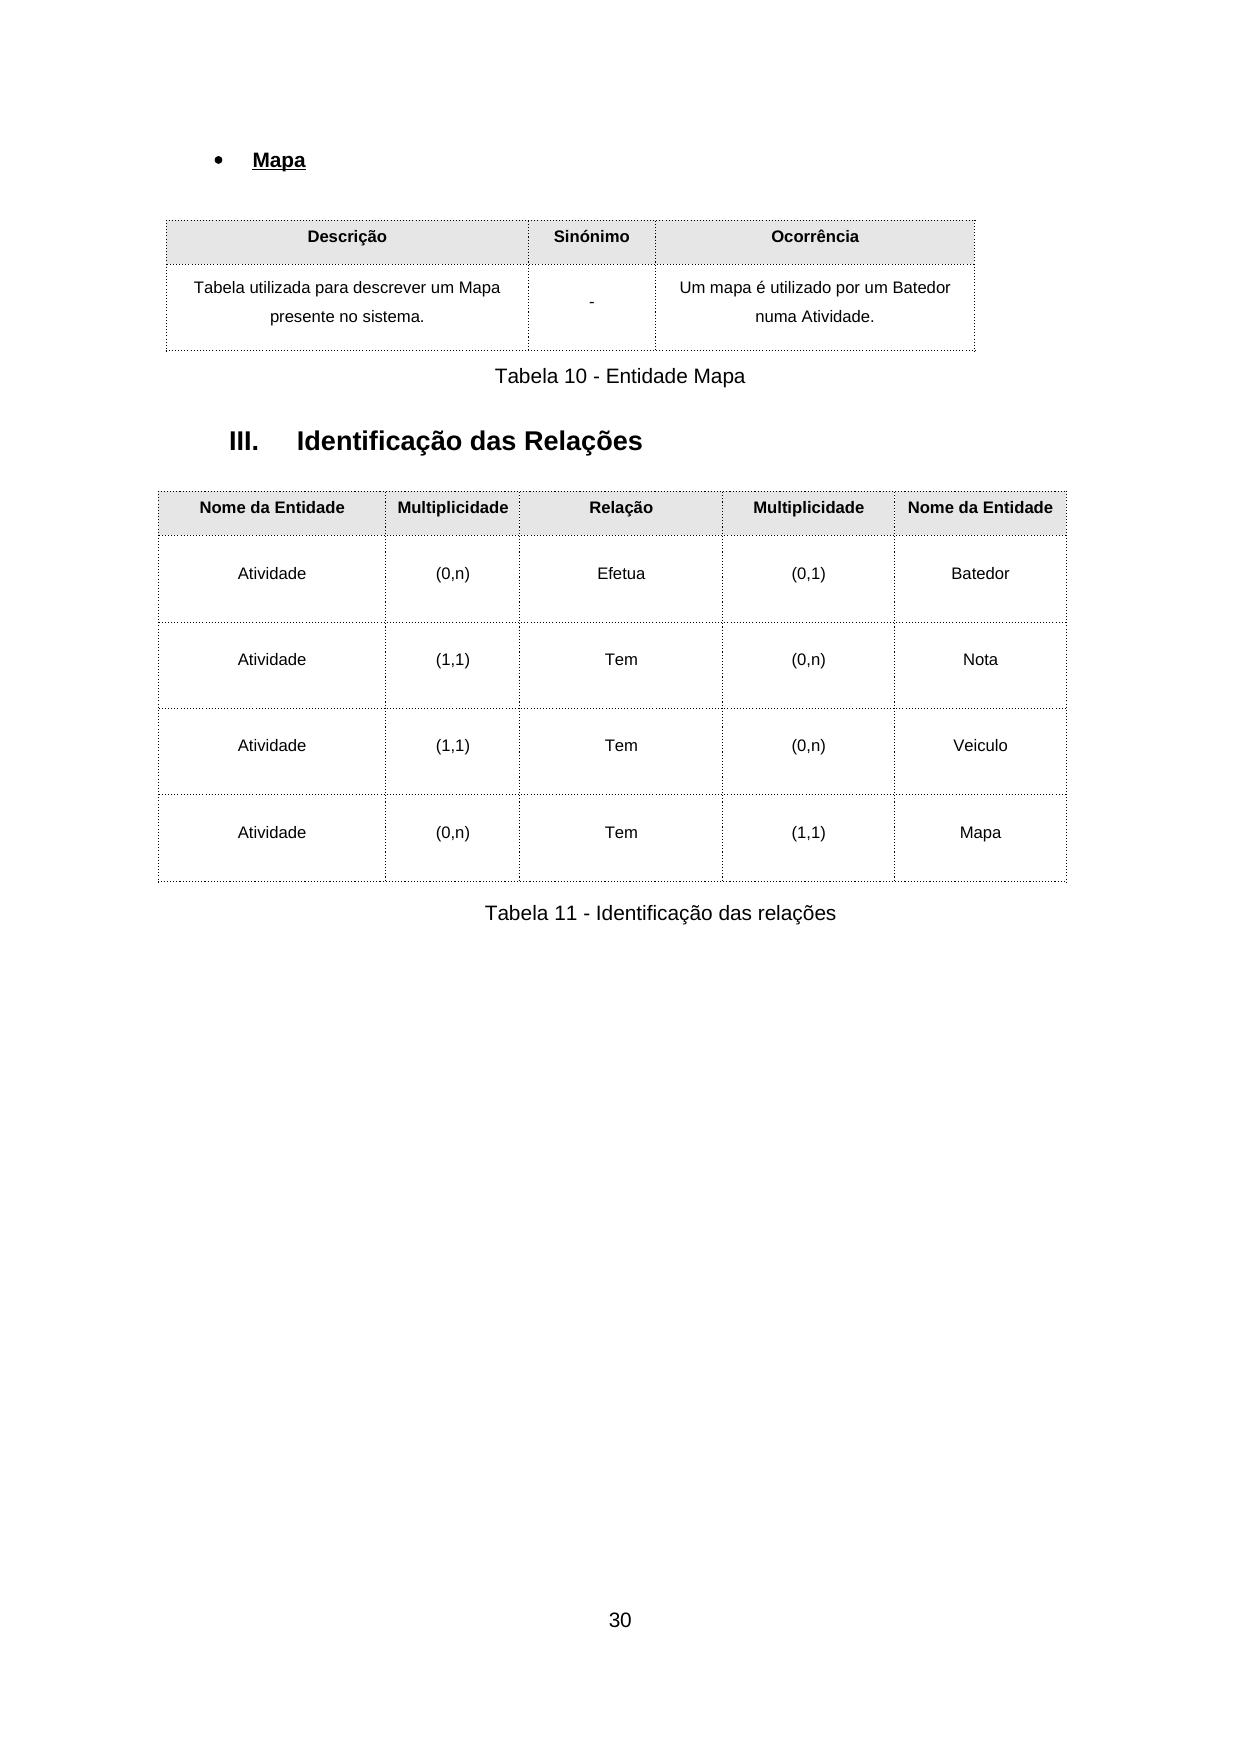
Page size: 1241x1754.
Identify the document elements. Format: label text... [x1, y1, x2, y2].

table_cell (0,n) [386, 535, 519, 622]
table_cell (0,n) [723, 708, 894, 794]
table_cell Nota [895, 622, 1066, 708]
table_header Nome da Entidade [895, 491, 1066, 535]
table_header Multiplicidade [386, 491, 519, 535]
table_cell Atividade [158, 622, 386, 708]
table_header Relação [520, 491, 723, 535]
table_header Multiplicidade [723, 491, 894, 535]
table_cell Tem [520, 622, 723, 708]
table_cell (0,1) [723, 535, 894, 622]
table_cell (0,n) [386, 794, 519, 881]
table_cell - [528, 264, 655, 350]
table_cell (1,1) [723, 794, 894, 881]
table_cell Um mapa é utilizado por um Batedor numa Atividade. [655, 264, 974, 350]
table_cell Tem [520, 708, 723, 794]
table_header Descrição [166, 220, 528, 264]
table_header Nome da Entidade [158, 491, 386, 535]
table_cell Tem [520, 794, 723, 881]
table_cell Batedor [895, 535, 1066, 622]
table_cell Tabela utilizada para descrever um Mapa presente no sistema. [166, 264, 528, 350]
table_cell Atividade [158, 535, 386, 622]
list Mapa [215, 148, 1063, 172]
table_cell Atividade [158, 794, 386, 881]
text Tabela 10 - Entidade Mapa [177, 364, 1063, 388]
table_cell Efetua [520, 535, 723, 622]
table_header Sinónimo [528, 220, 655, 264]
table_cell (0,n) [723, 622, 894, 708]
text Tabela 11 - Identificação das relações [484, 900, 836, 924]
table_cell Veiculo [895, 708, 1066, 794]
table_header Ocorrência [655, 220, 974, 264]
table_cell (1,1) [386, 622, 519, 708]
table_cell Atividade [158, 708, 386, 794]
subtitle Identificação das Relações [259, 425, 1063, 456]
table_cell (1,1) [386, 708, 519, 794]
table_cell Mapa [895, 794, 1066, 881]
